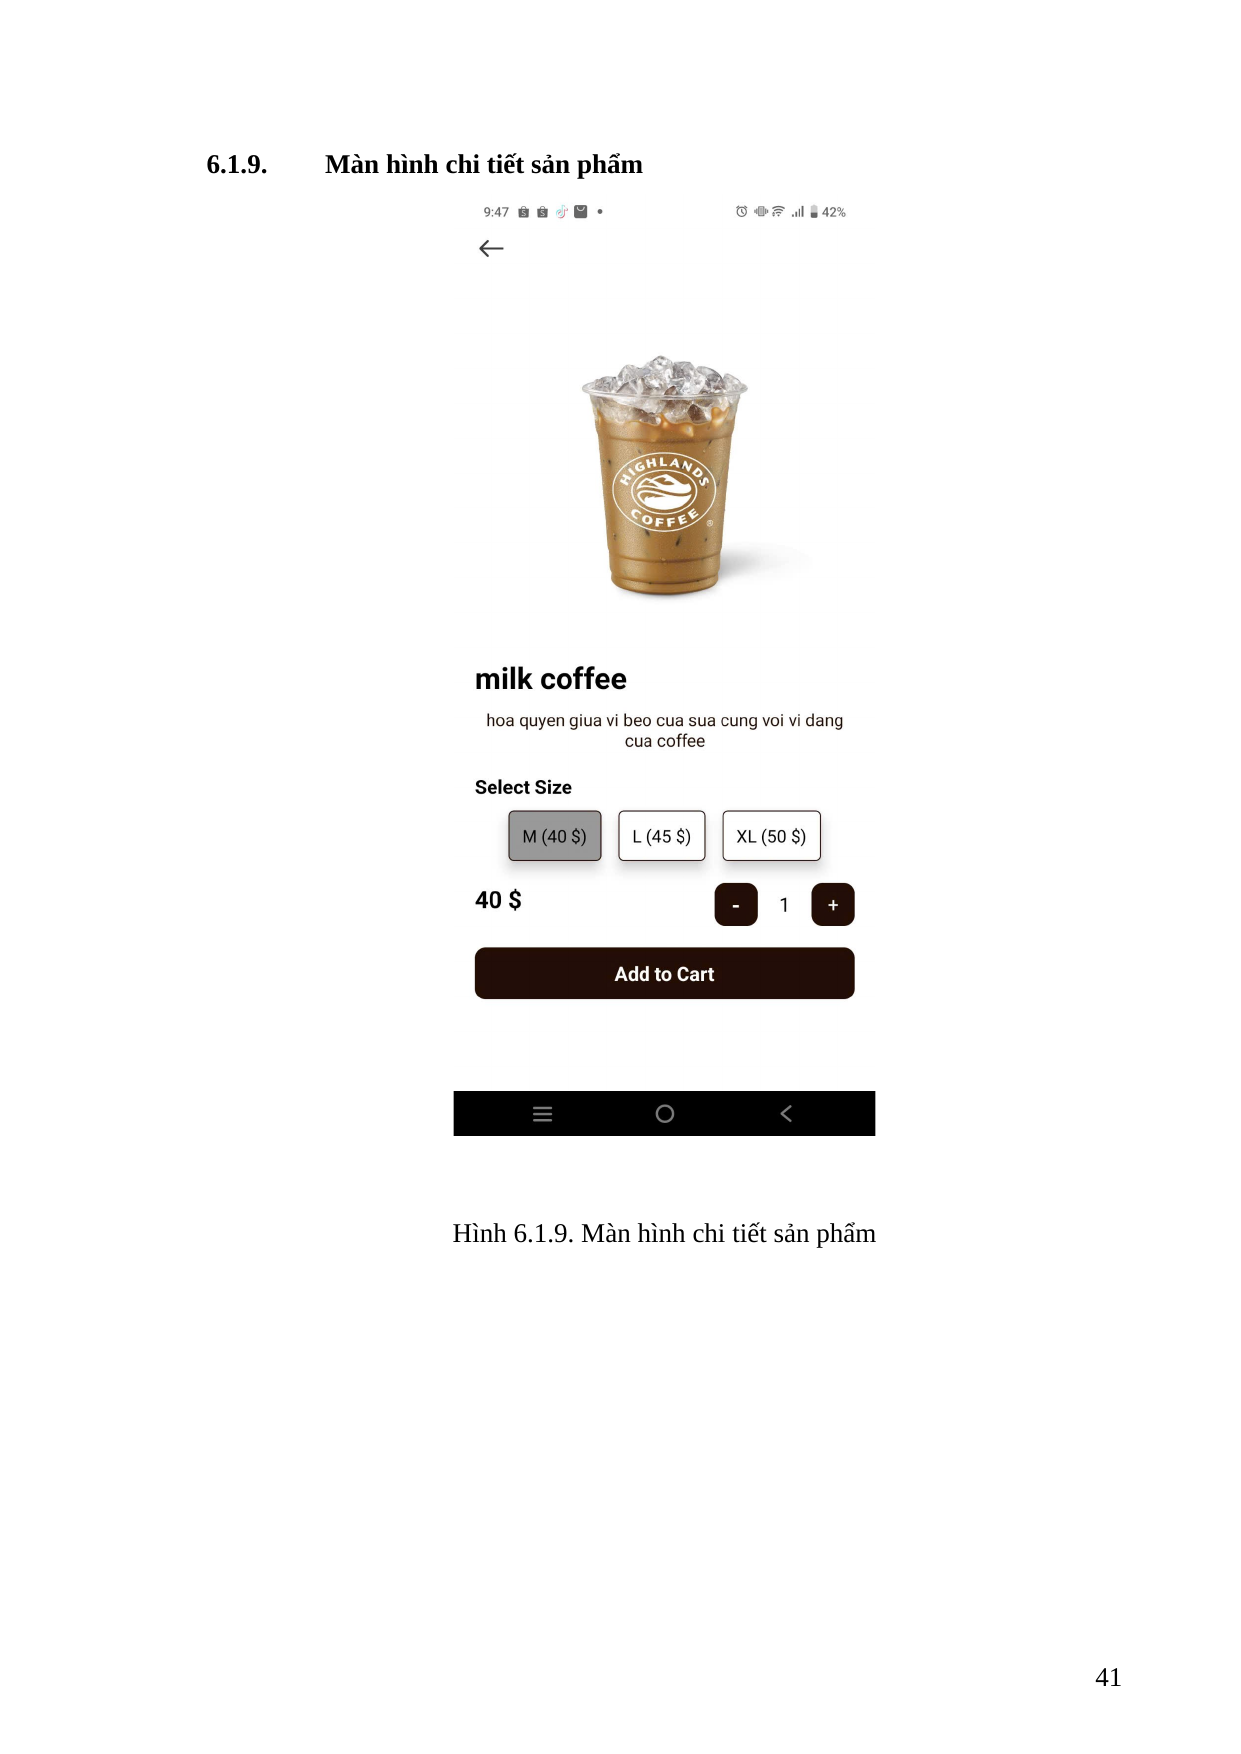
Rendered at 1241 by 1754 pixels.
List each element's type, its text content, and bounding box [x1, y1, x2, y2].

text Hình 6.1.9. Màn hình chi tiết sản phẩm [207, 1218, 1122, 1249]
text Màn hình chi tiết sản phẩm [206, 148, 1122, 179]
picture [453, 194, 876, 1136]
